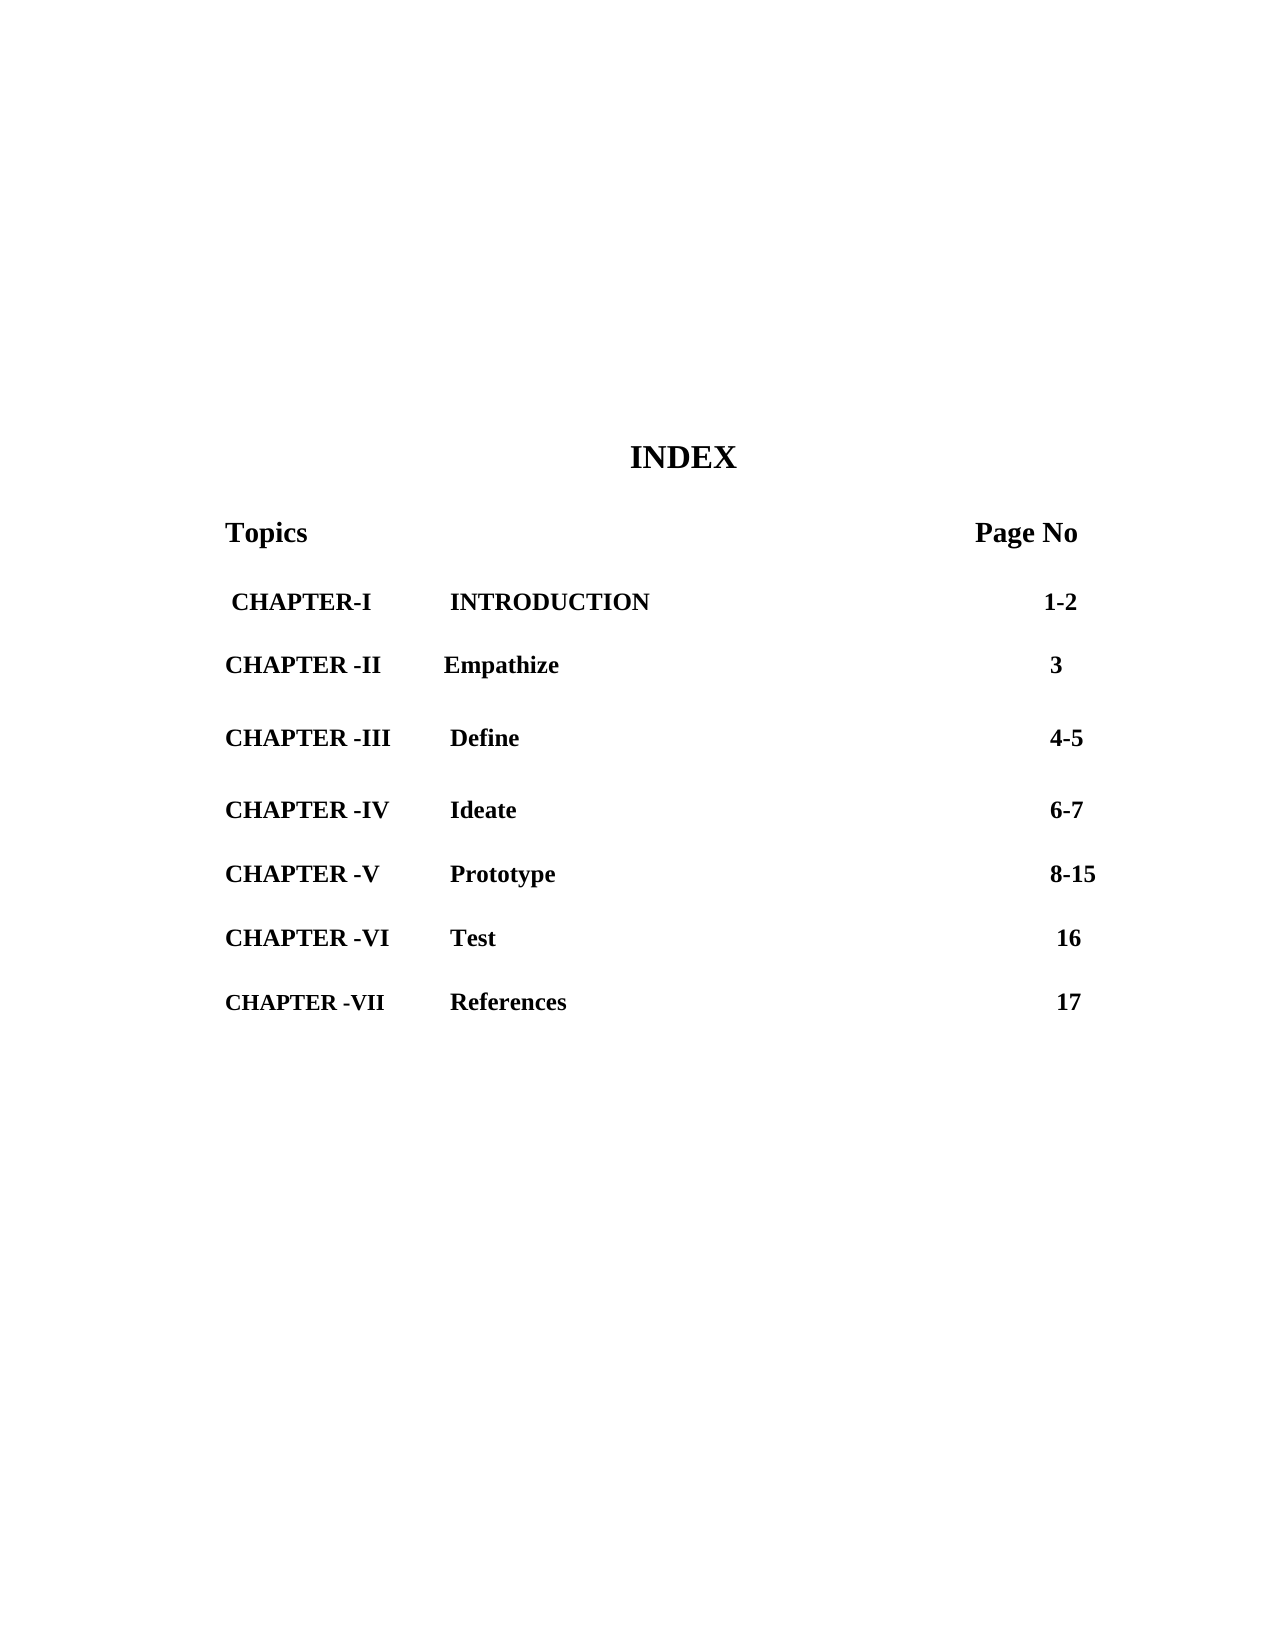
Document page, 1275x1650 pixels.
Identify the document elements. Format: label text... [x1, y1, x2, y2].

text CHAPTER -V Prototype 8-15 [225, 859, 1125, 888]
text CHAPTER -III Define 4-5 [225, 723, 1125, 752]
text CHAPTER -VII References 17 [225, 987, 1125, 1016]
text CHAPTER-I INTRODUCTION 1-2 [225, 587, 1125, 615]
text INDEX [225, 437, 1125, 476]
text CHAPTER -IV Ideate 6-7 [225, 795, 1125, 824]
text Topics Page No [225, 516, 1125, 549]
text CHAPTER -VI Test 16 [225, 923, 1125, 952]
text CHAPTER -II Empathize 3 [225, 651, 1125, 679]
